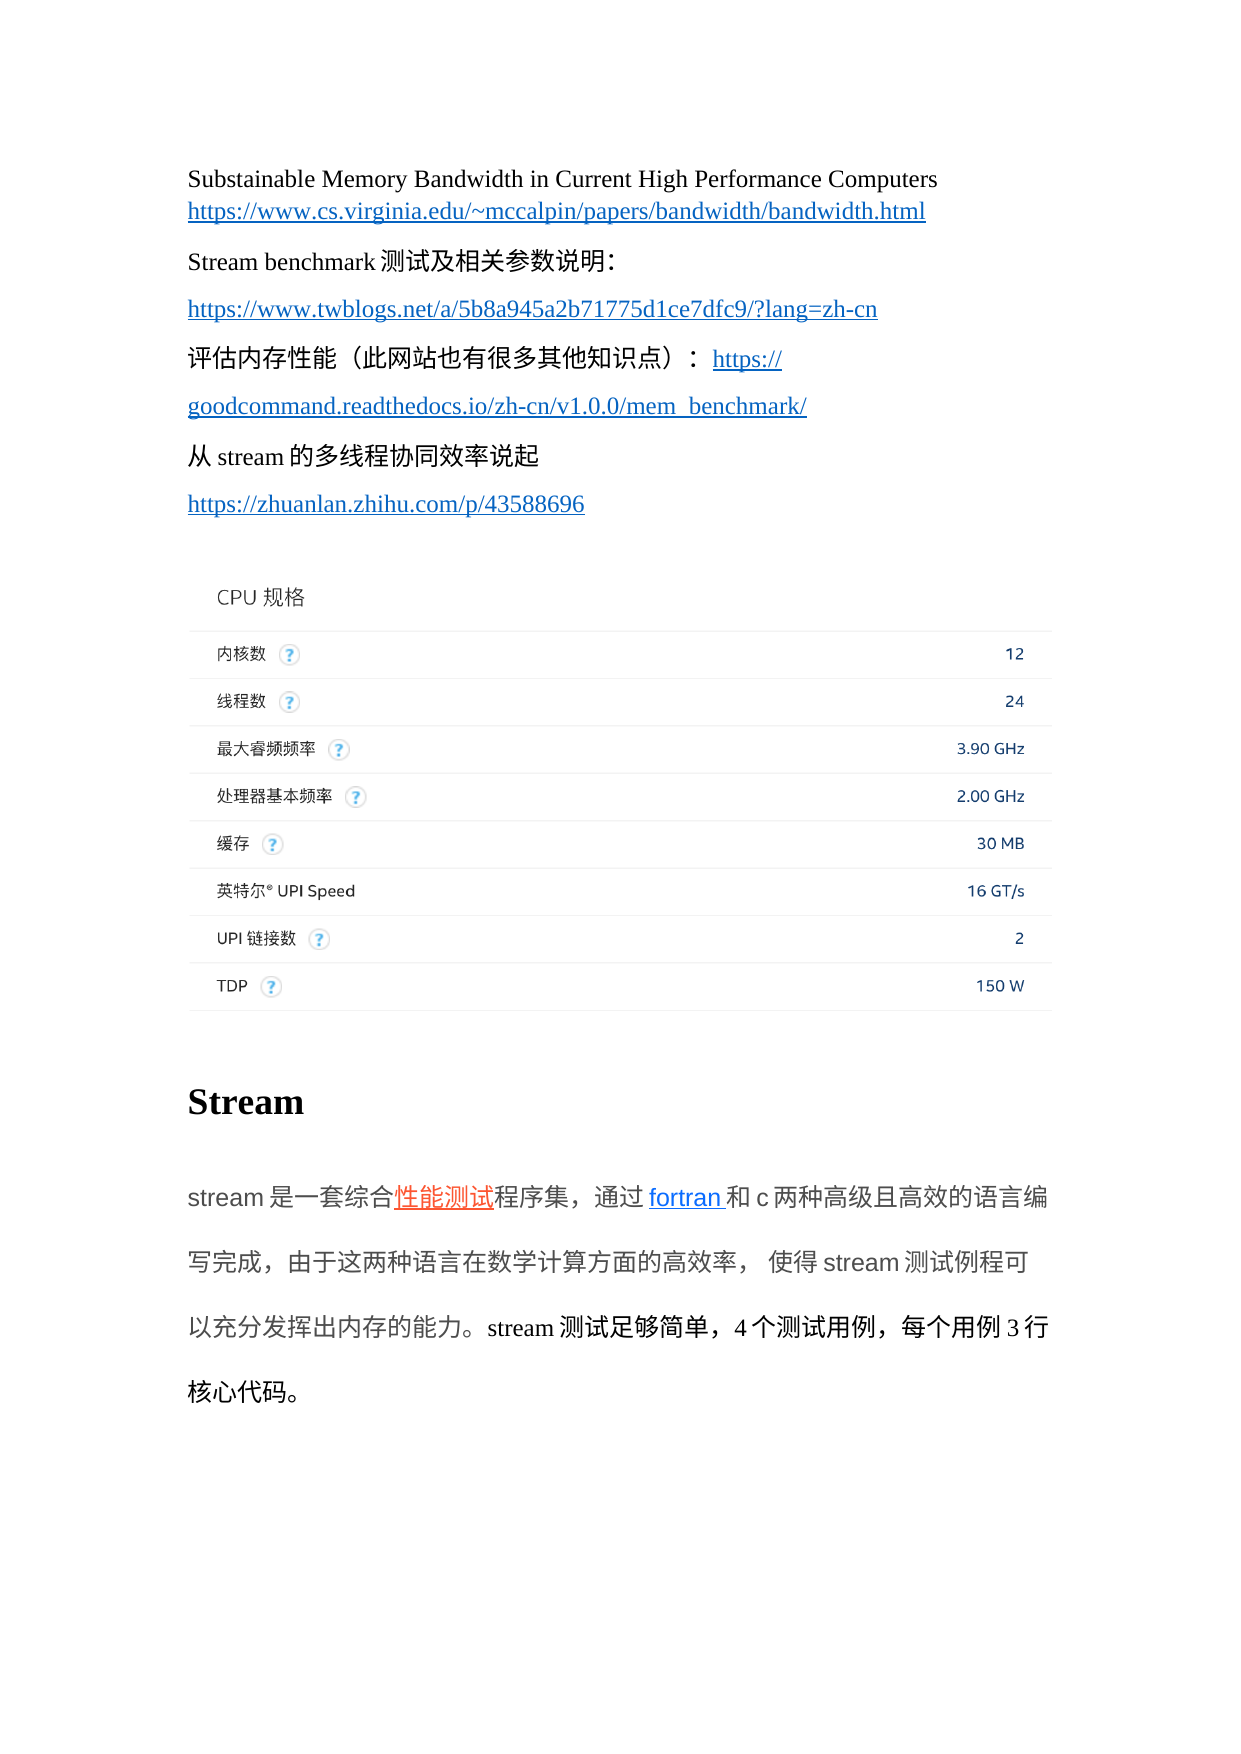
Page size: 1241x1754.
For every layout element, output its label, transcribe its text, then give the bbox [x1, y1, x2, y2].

picture [187, 565, 1053, 1027]
text 从stream的多线程协同效率说起 [187, 422, 1053, 487]
text Stream benchmark测试及相关参数说明：https://www.twblogs.net/a/5b8a945a2b71775d1ce7dfc9/?lang=zh-cn [187, 227, 1053, 324]
subtitle Stream [187, 1069, 1053, 1134]
text 评估内存性能（此网站也有很多其他知识点）：https://goodcommand.readthedocs.io/zh-cn/v1.0.0/mem_benchmark/ [187, 324, 1053, 422]
text stream是一套综合性能测试程序集，通过fortran和c两种高级且高效的语言编写完成，由于这两种语言在数学计算方面的高效率， 使得stream测试例程可以充分发挥出内存的能力。stream测试足够简单，4个测试用例，每个用例3行核心代码。 [187, 1163, 1053, 1423]
text Substainable Memory Bandwidth in Current High Performance Computers https://www.cs.virginia.edu/~mccalpin/papers/bandwidth/bandwidth.html [187, 162, 1053, 227]
text https://zhuanlan.zhihu.com/p/43588696 [187, 487, 1053, 519]
